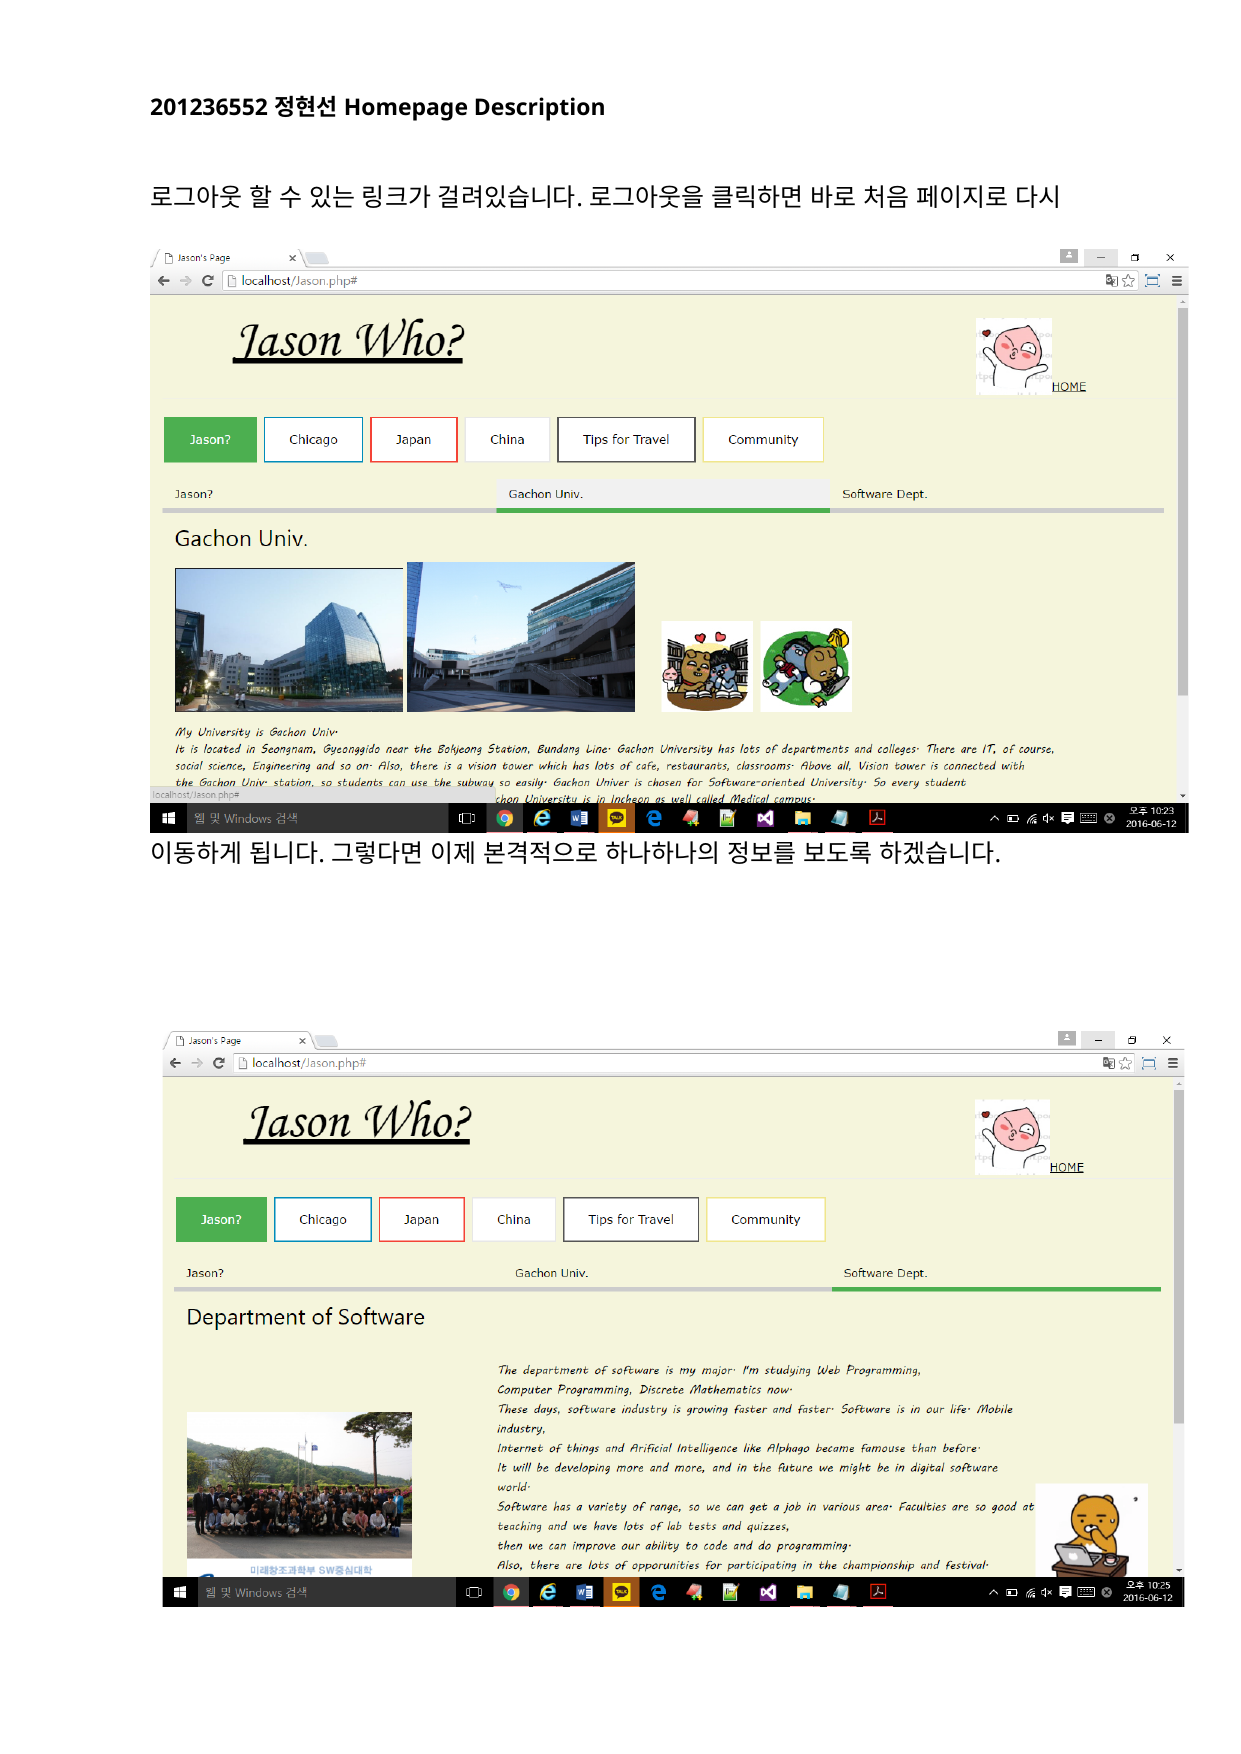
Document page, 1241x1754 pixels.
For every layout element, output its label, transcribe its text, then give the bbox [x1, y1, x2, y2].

text 로그아웃 할 수 있는 링크가 걸려있습니다. 로그아웃을 클릭하면 바로 처음 페이지로 다시 이동하게 됩니다. 그렇다면 이제 본격적으로 하나하나의 정보를 보도록 하겠습니다. [150, 177, 1090, 249]
picture [150, 249, 1189, 833]
text 로그아웃 할 수 있는 링크가 걸려있습니다. 로그아웃을 클릭하면 바로 처음 페이지로 다시 이동하게 됩니다. 그렇다면 이제 본격적으로 하나하나의 정보를 보도록 하겠습니다. [150, 833, 1090, 869]
picture [162, 1031, 1185, 1607]
